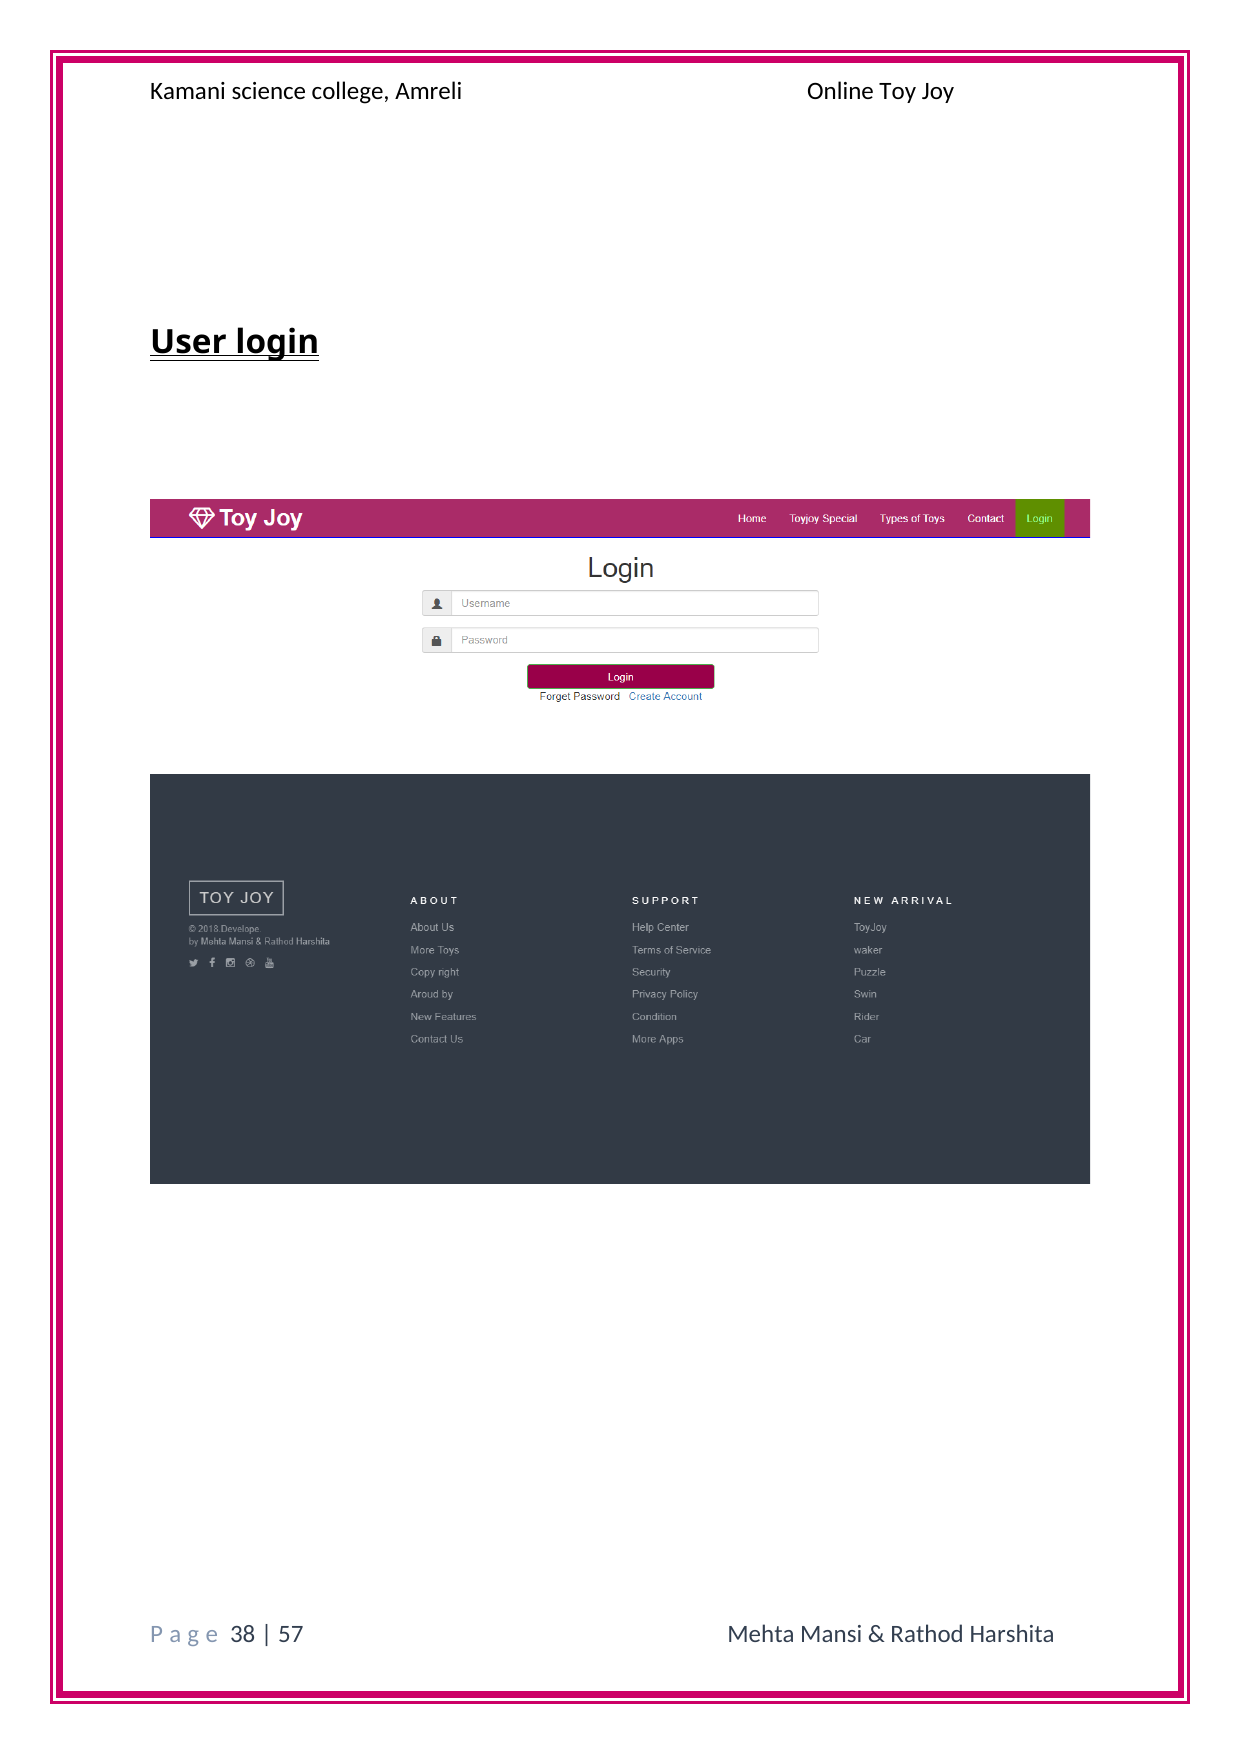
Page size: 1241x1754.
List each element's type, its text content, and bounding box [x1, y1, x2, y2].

picture [150, 499, 1091, 1184]
text User login [150, 317, 1090, 363]
